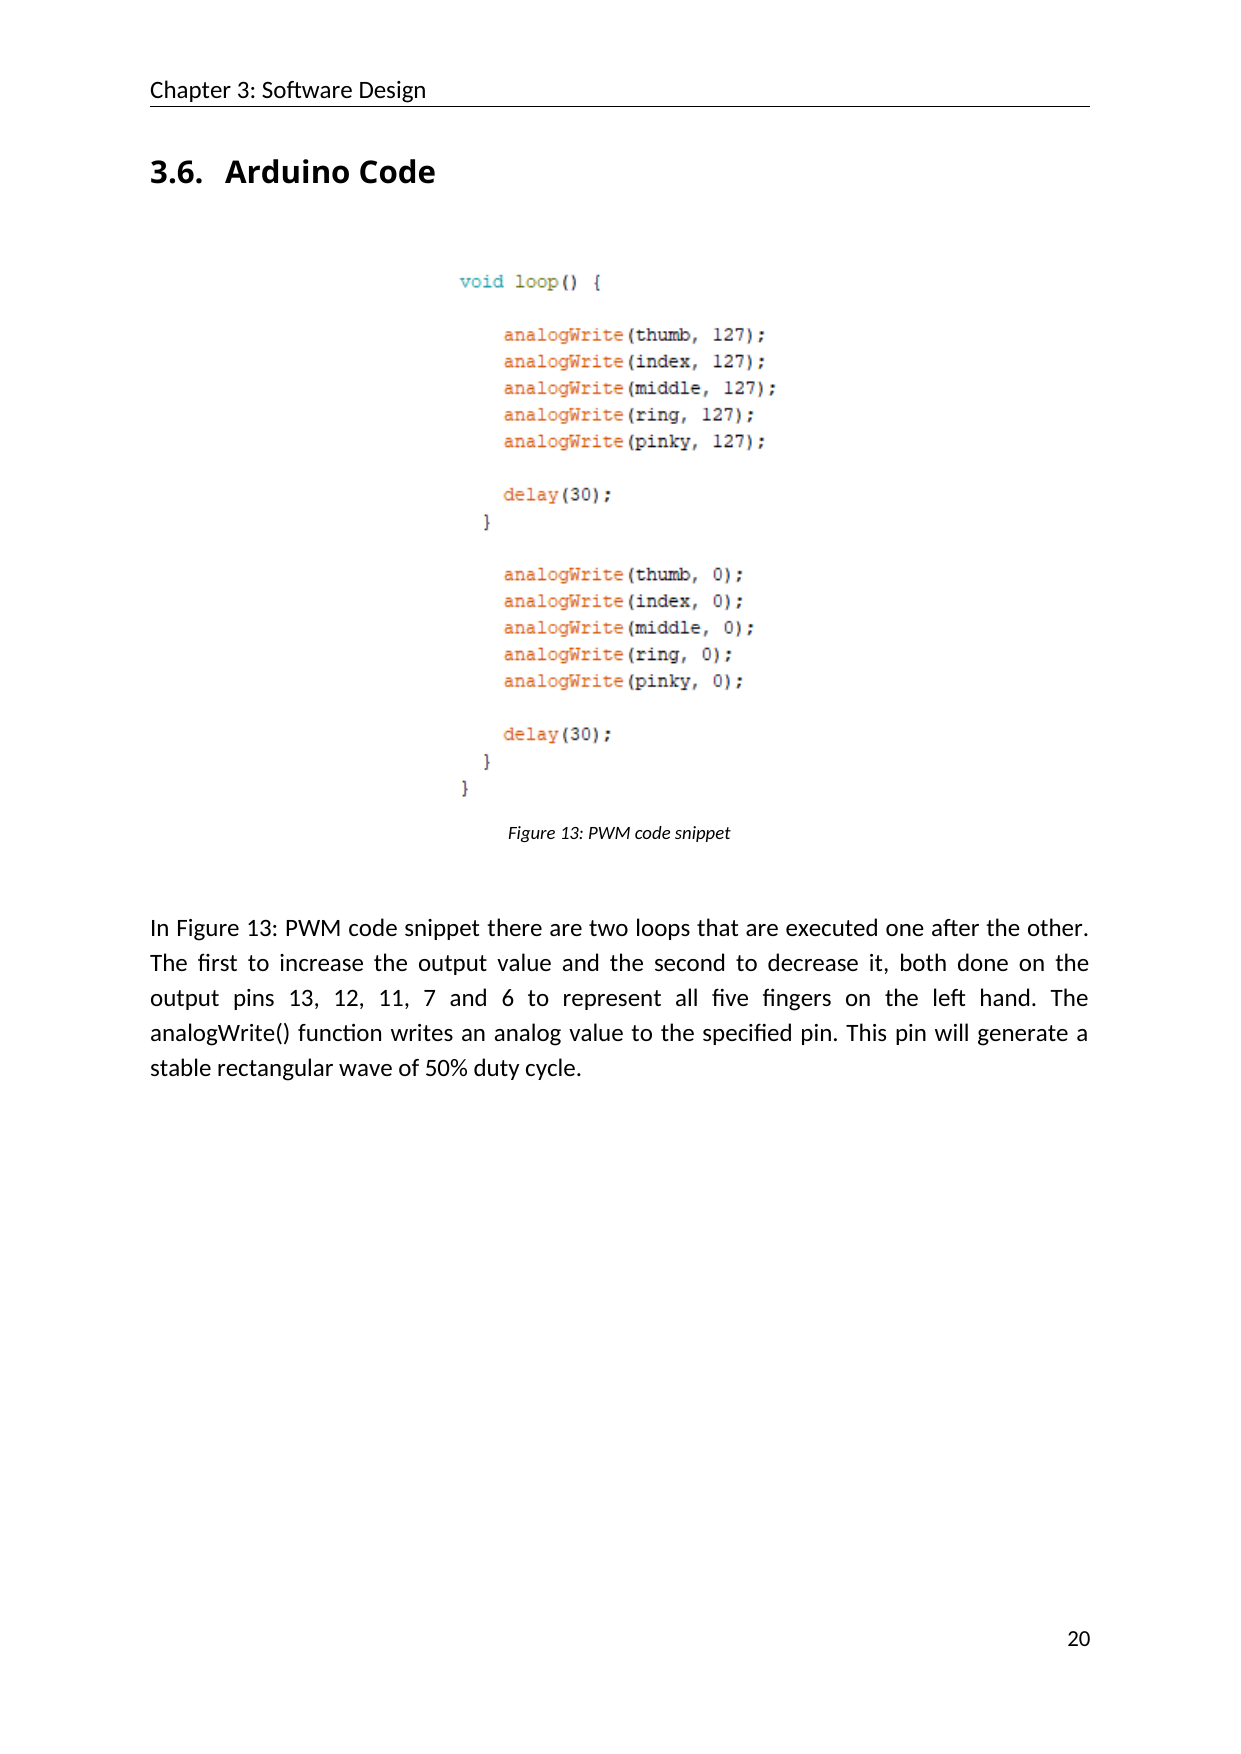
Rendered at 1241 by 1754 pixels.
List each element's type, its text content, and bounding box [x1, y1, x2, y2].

text 3.6. Arduino Code [150, 150, 1090, 193]
text Figure 13: PWM code snippet [150, 821, 1090, 844]
text In Figure 13: PWM code snippet there are two loops that are executed one after the other. The first to increase the output value and the second to decrease it, both done on the output pins 13, 12, 11, 7 and 6 to represent all five fingers on the left hand. The analogWrite() function writes an analog value to the specified pin. This pin will generate a stable rectangular wave of 50% duty cycle. [150, 912, 1090, 1082]
picture [449, 258, 791, 803]
